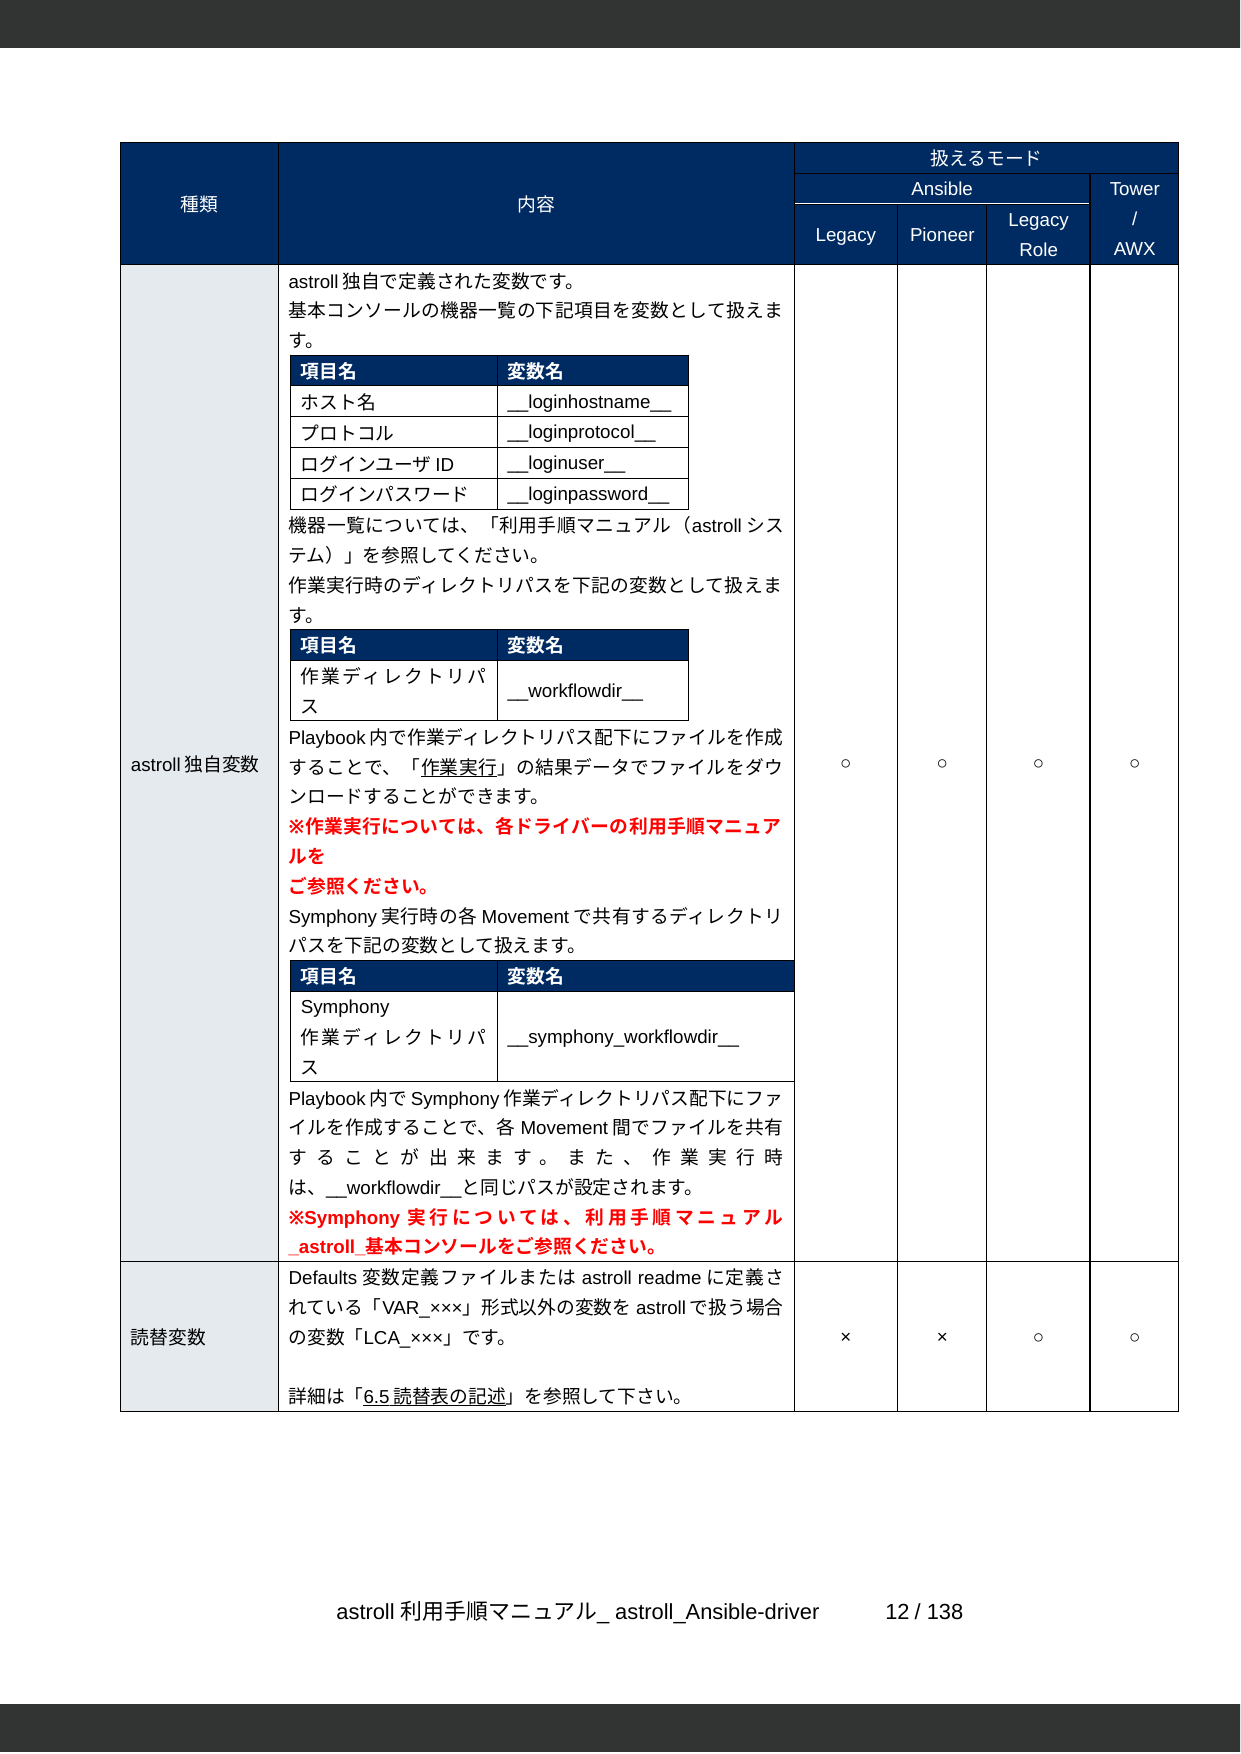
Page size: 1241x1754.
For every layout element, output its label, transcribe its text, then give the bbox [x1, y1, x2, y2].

table_cell astroll独自で定義された変数です。 基本コンソールの機器一覧の下記項目を変数として扱えます。 機器一覧については、「利用手順マニュアル（astrollシステム）」を参照してください。 作業実行時のディレクトリパスを下記の変数として扱えます。 Playbook内で作業ディレクトリパス配下にファイルを作成することで、「作業実行」の結果データでファイルをダウンロードすることができます。 ※作業実行については、各ドライバーの利用手順マニュアルを ご参照ください。 Symphony実行時の各Movementで共有するディレクトリパスを下記の変数として扱えます。 Playbook内でSymphony作業ディレクトリパス配下にファイルを作成することで、各Movement間でファイルを共有することが出来ます。また、作業実行時は、__workflowdir__と同じパスが設定されます。 ※Symphony実行については、利用手順マニュアル_astroll_基本コンソールをご参照ください。 [279, 265, 794, 1261]
table_cell Ansible [795, 174, 1089, 203]
table_cell 読替変数 [121, 1262, 278, 1411]
table_cell astroll独自変数 [121, 265, 278, 1261]
table_cell Legacy Role [987, 205, 1089, 264]
picture [0, 1704, 1241, 1752]
table_header 扱えるモード [795, 143, 1178, 173]
picture [0, 0, 1241, 48]
table_cell ○ [898, 265, 986, 1261]
table_header 内容 [279, 143, 794, 264]
table_cell ○ [1091, 1262, 1178, 1411]
table_header 種類 [121, 143, 278, 264]
table_cell ○ [987, 265, 1089, 1261]
table_cell Defaults変数定義ファイルまたはastroll readmeに定義されている「VAR_×××」形式以外の変数をastrollで扱う場合の変数「LCA_×××」です。 詳細は「6.5読替表の記述」を参照して下さい。 [279, 1262, 794, 1411]
table_cell Pioneer [898, 205, 986, 264]
table_cell Tower / AWX [1091, 174, 1178, 264]
table_cell ○ [987, 1262, 1089, 1411]
table_cell Legacy [795, 205, 897, 264]
table_cell × [795, 1262, 897, 1411]
table_cell ○ [795, 265, 897, 1261]
table_cell ○ [1091, 265, 1178, 1261]
table_cell × [898, 1262, 986, 1411]
